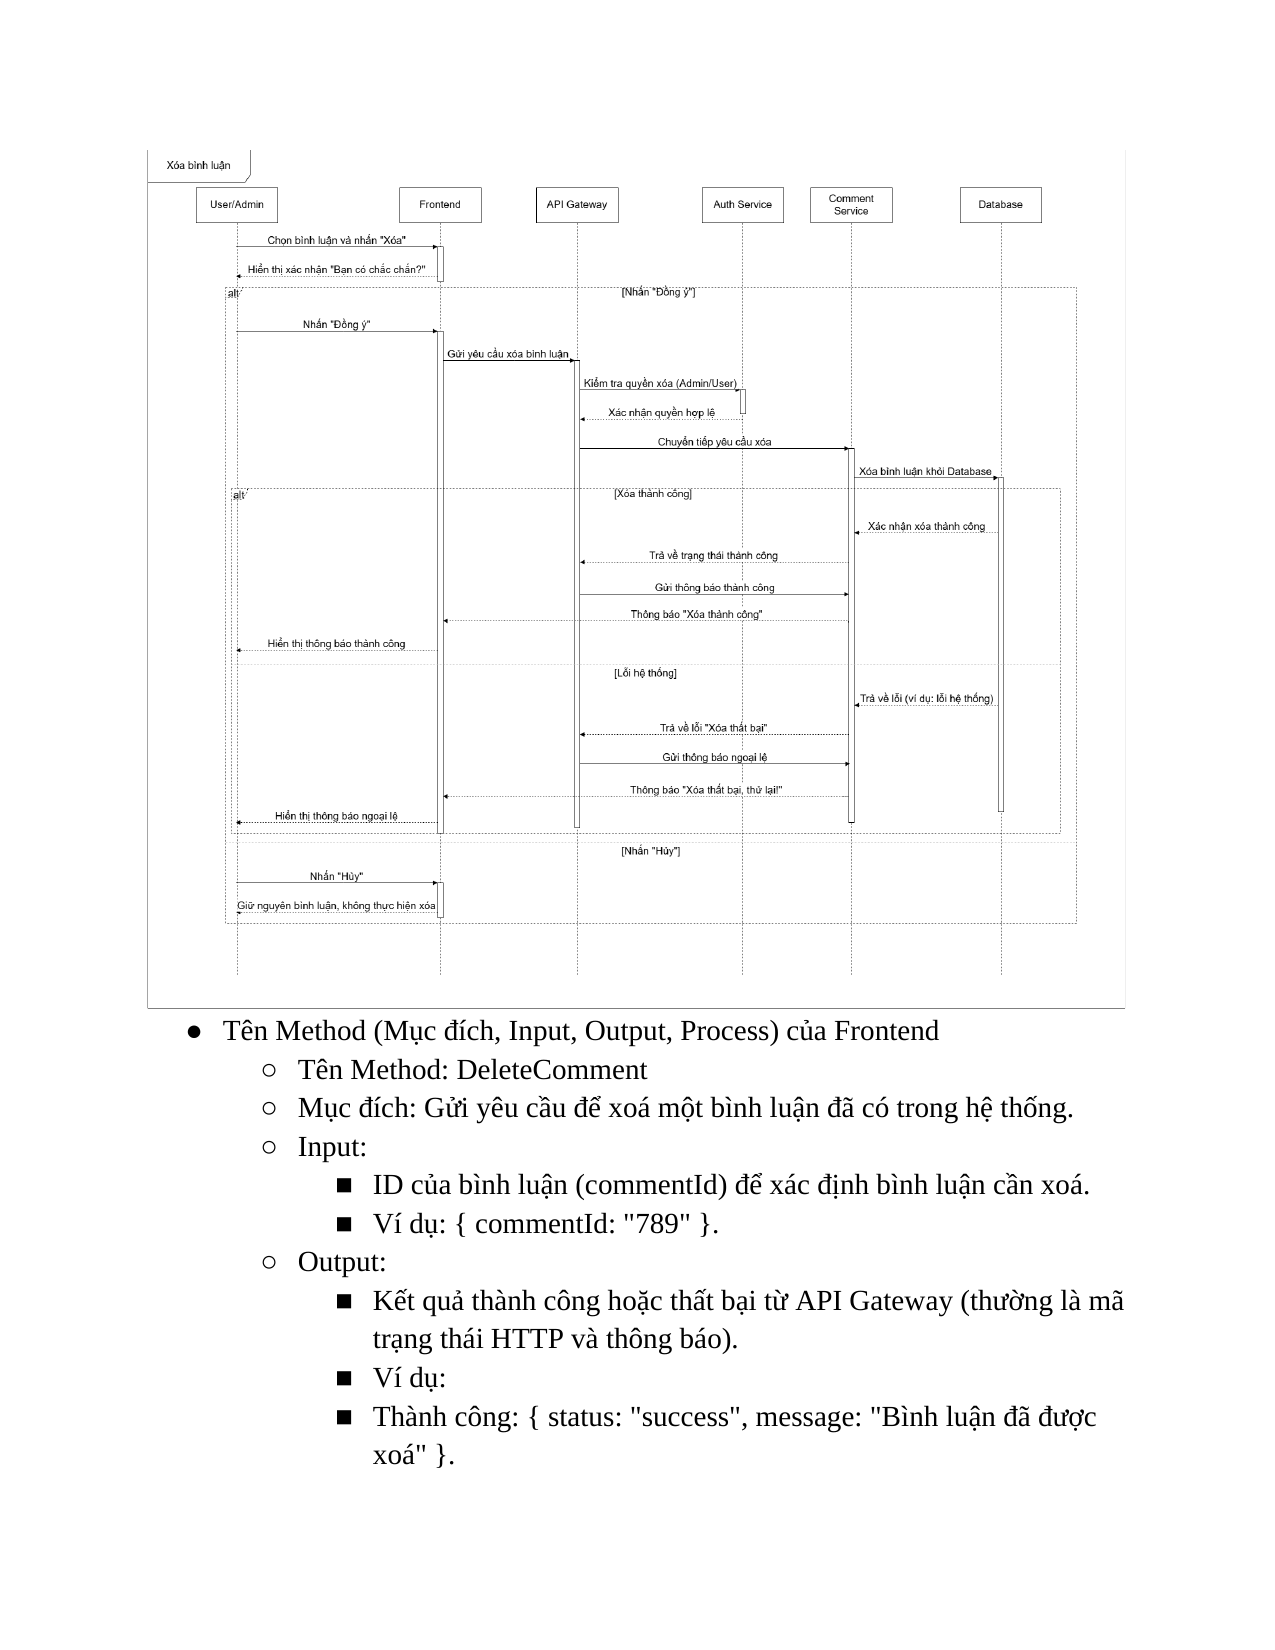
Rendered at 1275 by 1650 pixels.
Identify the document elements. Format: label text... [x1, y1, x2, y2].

list Tên Method: DeleteComment [260, 1052, 1125, 1085]
list ID của bình luận (commentId) để xác định bình luận cần xoá. [335, 1167, 1125, 1201]
picture [147, 150, 1125, 1009]
list Mục đích: Gửi yêu cầu để xoá một bình luận đã có trong hệ thống. [260, 1090, 1125, 1124]
list Thành công: { status: "success", message: "Bình luận đã được xoá" }. [335, 1399, 1125, 1471]
list Output: [260, 1244, 1125, 1278]
list Kết quả thành công hoặc thất bại từ API Gateway (thường là mã trạng thái HTTP và thông báo). [335, 1283, 1125, 1355]
list Tên Method (Mục đích, Input, Output, Process) của Frontend [185, 1013, 1125, 1047]
list Input: [260, 1129, 1125, 1162]
list Ví dụ: { commentId: "789" }. [335, 1206, 1125, 1239]
list Ví dụ: [335, 1360, 1125, 1394]
